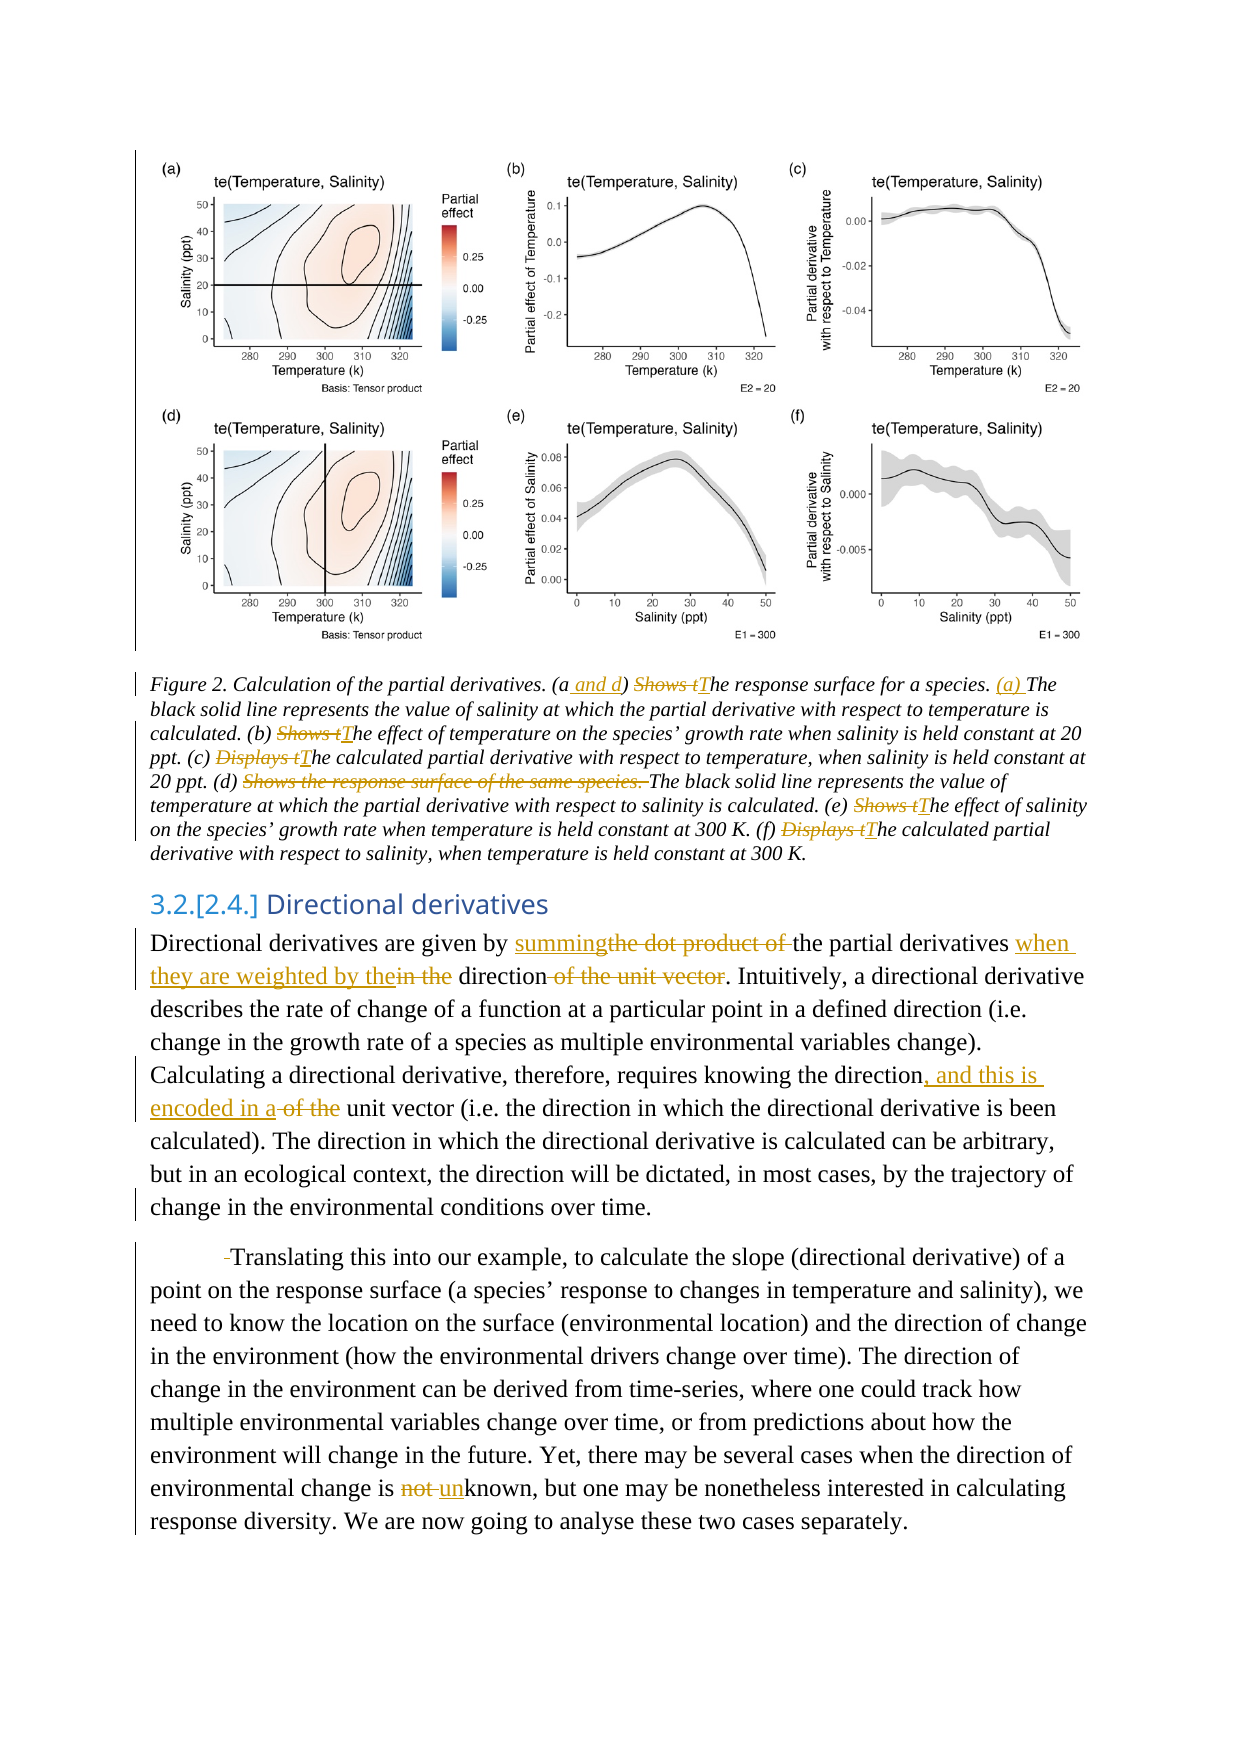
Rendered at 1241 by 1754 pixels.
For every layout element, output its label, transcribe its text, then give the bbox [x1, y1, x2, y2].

text Figure 2. Calculation of the partial derivatives. (a) he response surface for a species. The black solid line represents the value of salinity at which the partial derivative with respect to temperature is calculated. (b) he effect of temperature on the species’ growth rate when salinity is held constant at 20 ppt. (c) he calculated partial derivative with respect to temperature, when salinity is held constant at 20 ppt. (d) The black solid line represents the value of temperature at which the partial derivative with respect to salinity is calculated. (e) he effect of salinity on the species’ growth rate when temperature is held constant at 300 K. (f) he calculated partial derivative with respect to salinity, when temperature is held constant at 300 K. [150, 672, 1090, 865]
text Translating this into our example, to calculate the slope (directional derivative) of a point on the response surface (a species’ response to changes in temperature and salinity), we need to know the location on the surface (environmental location) and the direction of change in the environment (how the environmental drivers change over time). The direction of change in the environment can be derived from time-series, where one could track how multiple environmental variables change over time, or from predictions about how the environment will change in the future. Yet, there may be several cases when the direction of environmental change is known, but one may be nonetheless interested in calculating response diversity. We are now going to analyse these two cases separately. [150, 1242, 1090, 1535]
subtitle Directional derivatives [150, 886, 1090, 923]
text Directional derivatives are given by the partial derivatives direction. Intuitively, a directional derivative describes the rate of change of a function at a particular point in a defined direction (i.e. change in the growth rate of a species as multiple environmental variables change). Calculating a directional derivative, therefore, requires knowing the direction unit vector (i.e. the direction in which the directional derivative is been calculated). The direction in which the directional derivative is calculated can be arbitrary, but in an ecological context, the direction will be dictated, in most cases, by the trajectory of change in the environmental conditions over time. [150, 928, 1090, 1221]
picture [150, 150, 1091, 652]
